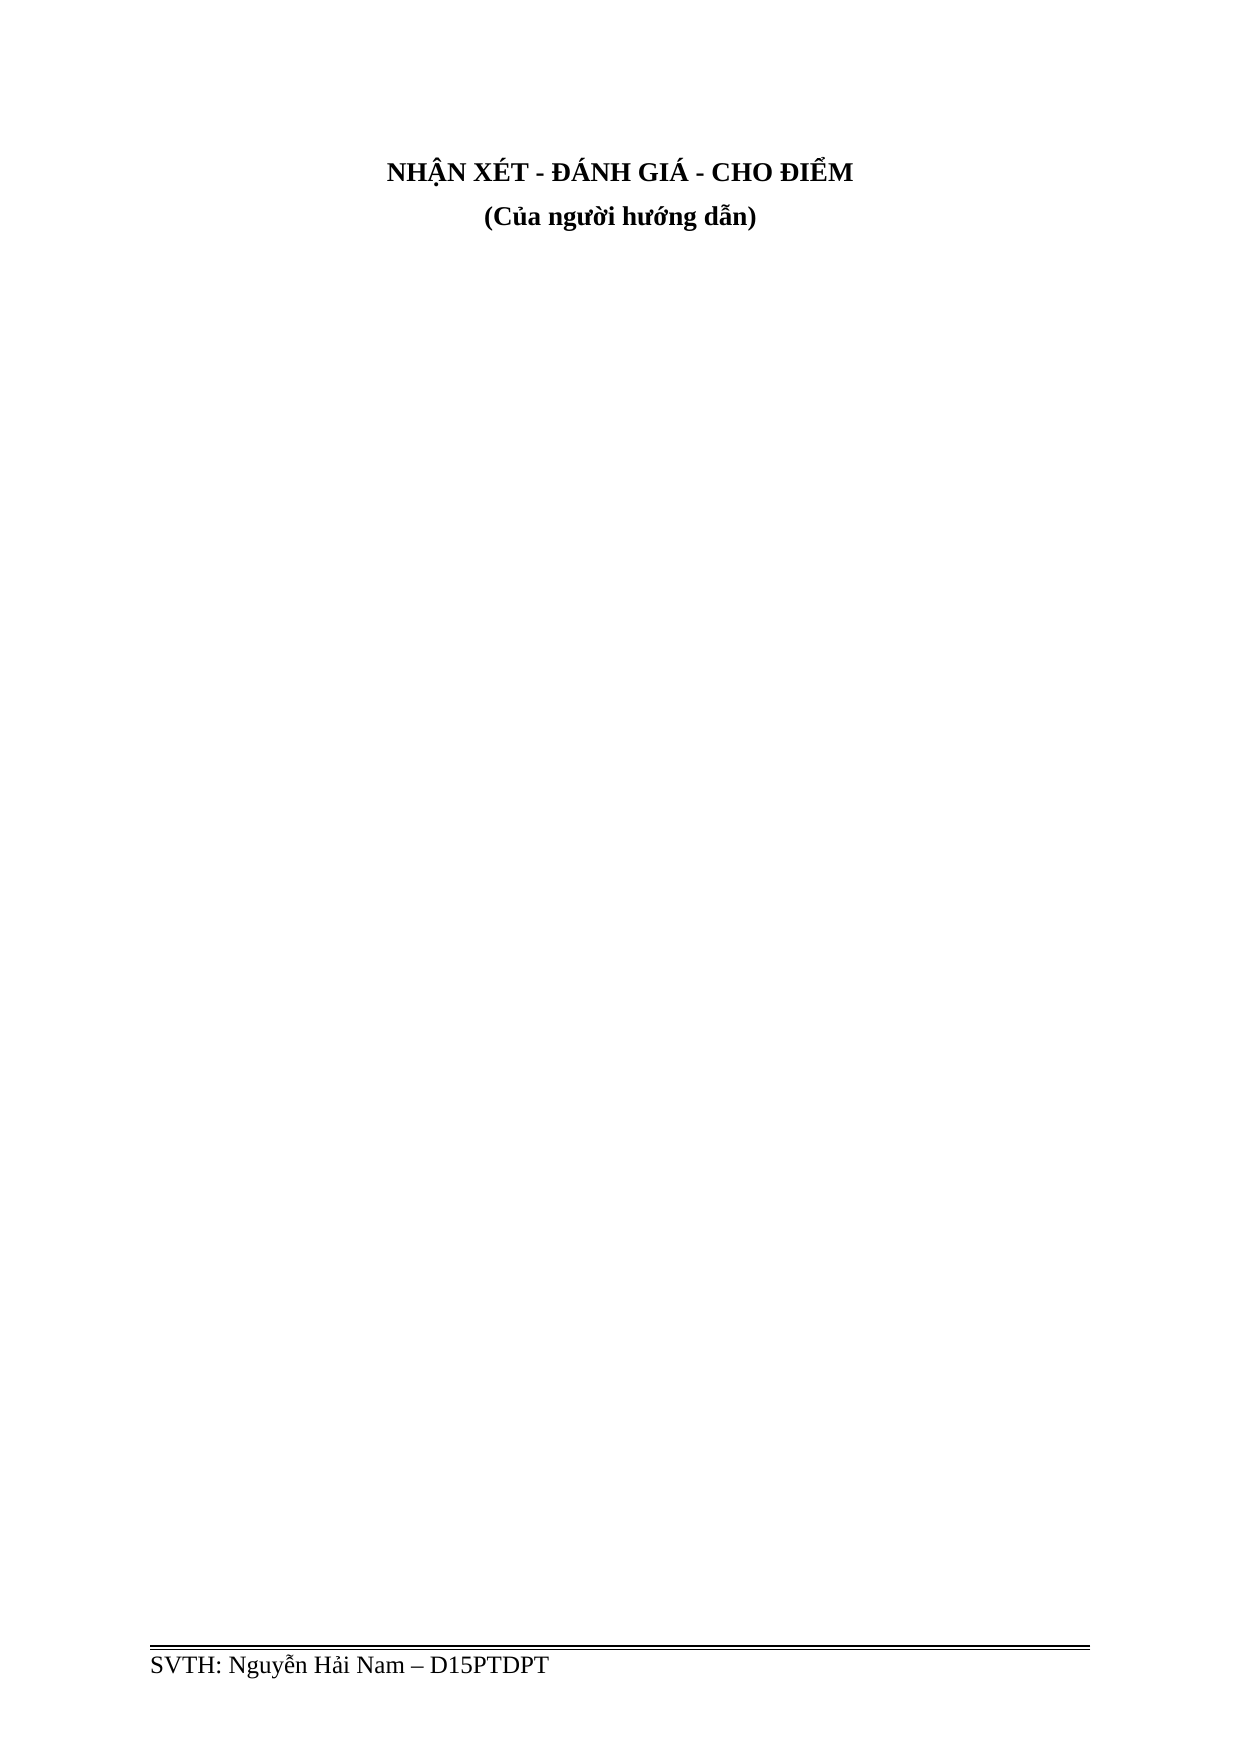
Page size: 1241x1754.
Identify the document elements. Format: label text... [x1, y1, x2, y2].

subtitle NHẬN XÉT - ĐÁNH GIÁ - CHO ĐIỂM [150, 156, 1090, 187]
text (Của người hướng dẫn) [150, 200, 1090, 231]
